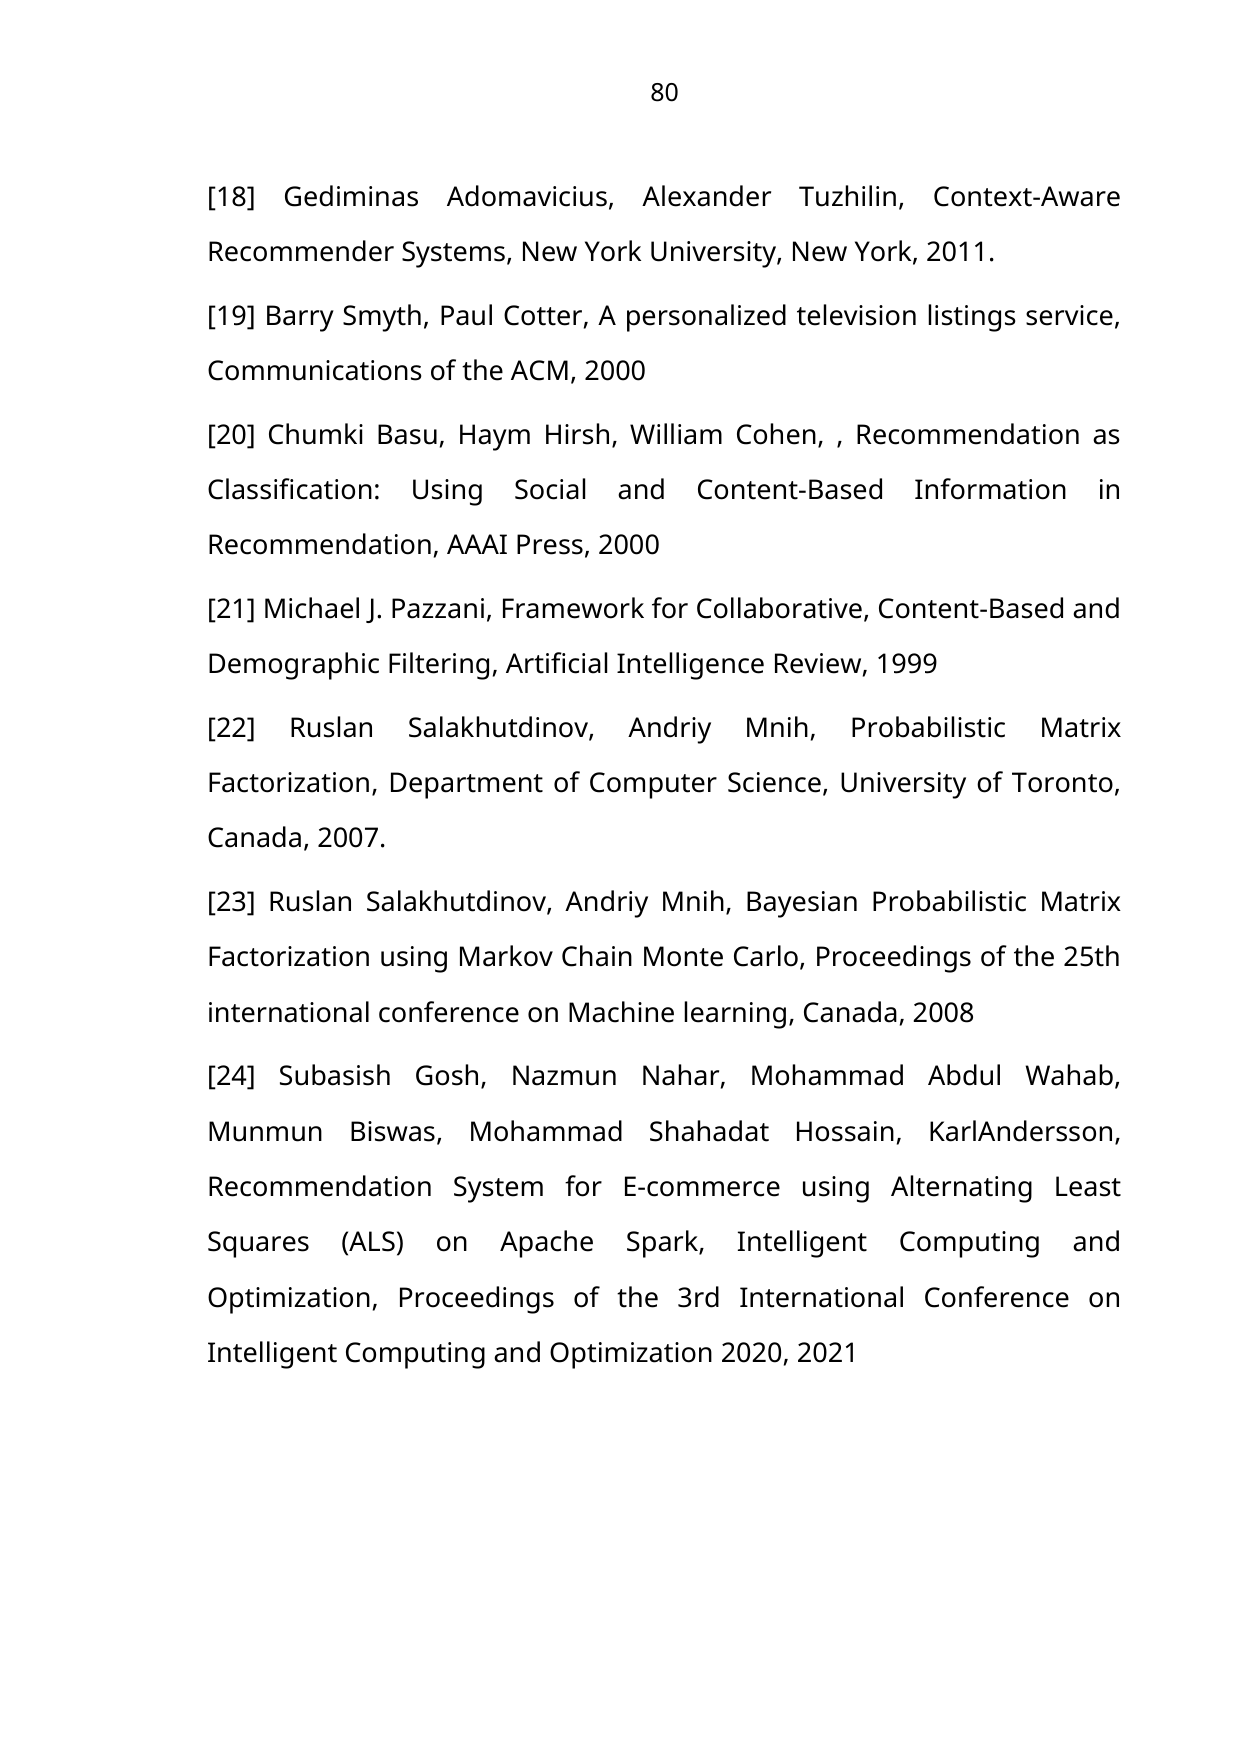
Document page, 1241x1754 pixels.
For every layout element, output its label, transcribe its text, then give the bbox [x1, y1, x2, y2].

text [22] Ruslan Salakhutdinov, Andriy Mnih, Probabilistic Matrix Factorization, Department of Computer Science, University of Toronto, Canada, 2007. [207, 708, 1122, 856]
text [21] Michael J. Pazzani, Framework for Collaborative, Content-Based and Demographic Filtering, Artificial Intelligence Review, 1999 [207, 589, 1122, 682]
text [23] Ruslan Salakhutdinov, Andriy Mnih, Bayesian Probabilistic Matrix Factorization using Markov Chain Monte Carlo, Proceedings of the 25th international conference on Machine learning, Canada, 2008 [207, 883, 1122, 1030]
text [19] Barry Smyth, Paul Cotter, A personalized television listings service, Communications of the ACM, 2000 [207, 296, 1122, 388]
text [18] Gediminas Adomavicius, Alexander Tuzhilin, Context-Aware Recommender Systems, New York University, New York, 2011. [207, 177, 1122, 269]
text [24] Subasish Gosh, Nazmun Nahar, Mohammad Abdul Wahab, Munmun Biswas, Mohammad Shahadat Hossain, KarlAndersson, Recommendation System for E-commerce using Alternating Least Squares (ALS) on Apache Spark, Intelligent Computing and Optimization, Proceedings of the 3rd International Conference on Intelligent Computing and Optimization 2020, 2021 [207, 1057, 1122, 1370]
text [20] Chumki Basu, Haym Hirsh, William Cohen, , Recommendation as Classification: Using Social and Content-Based Information in Recommendation, AAAI Press, 2000 [207, 415, 1122, 563]
